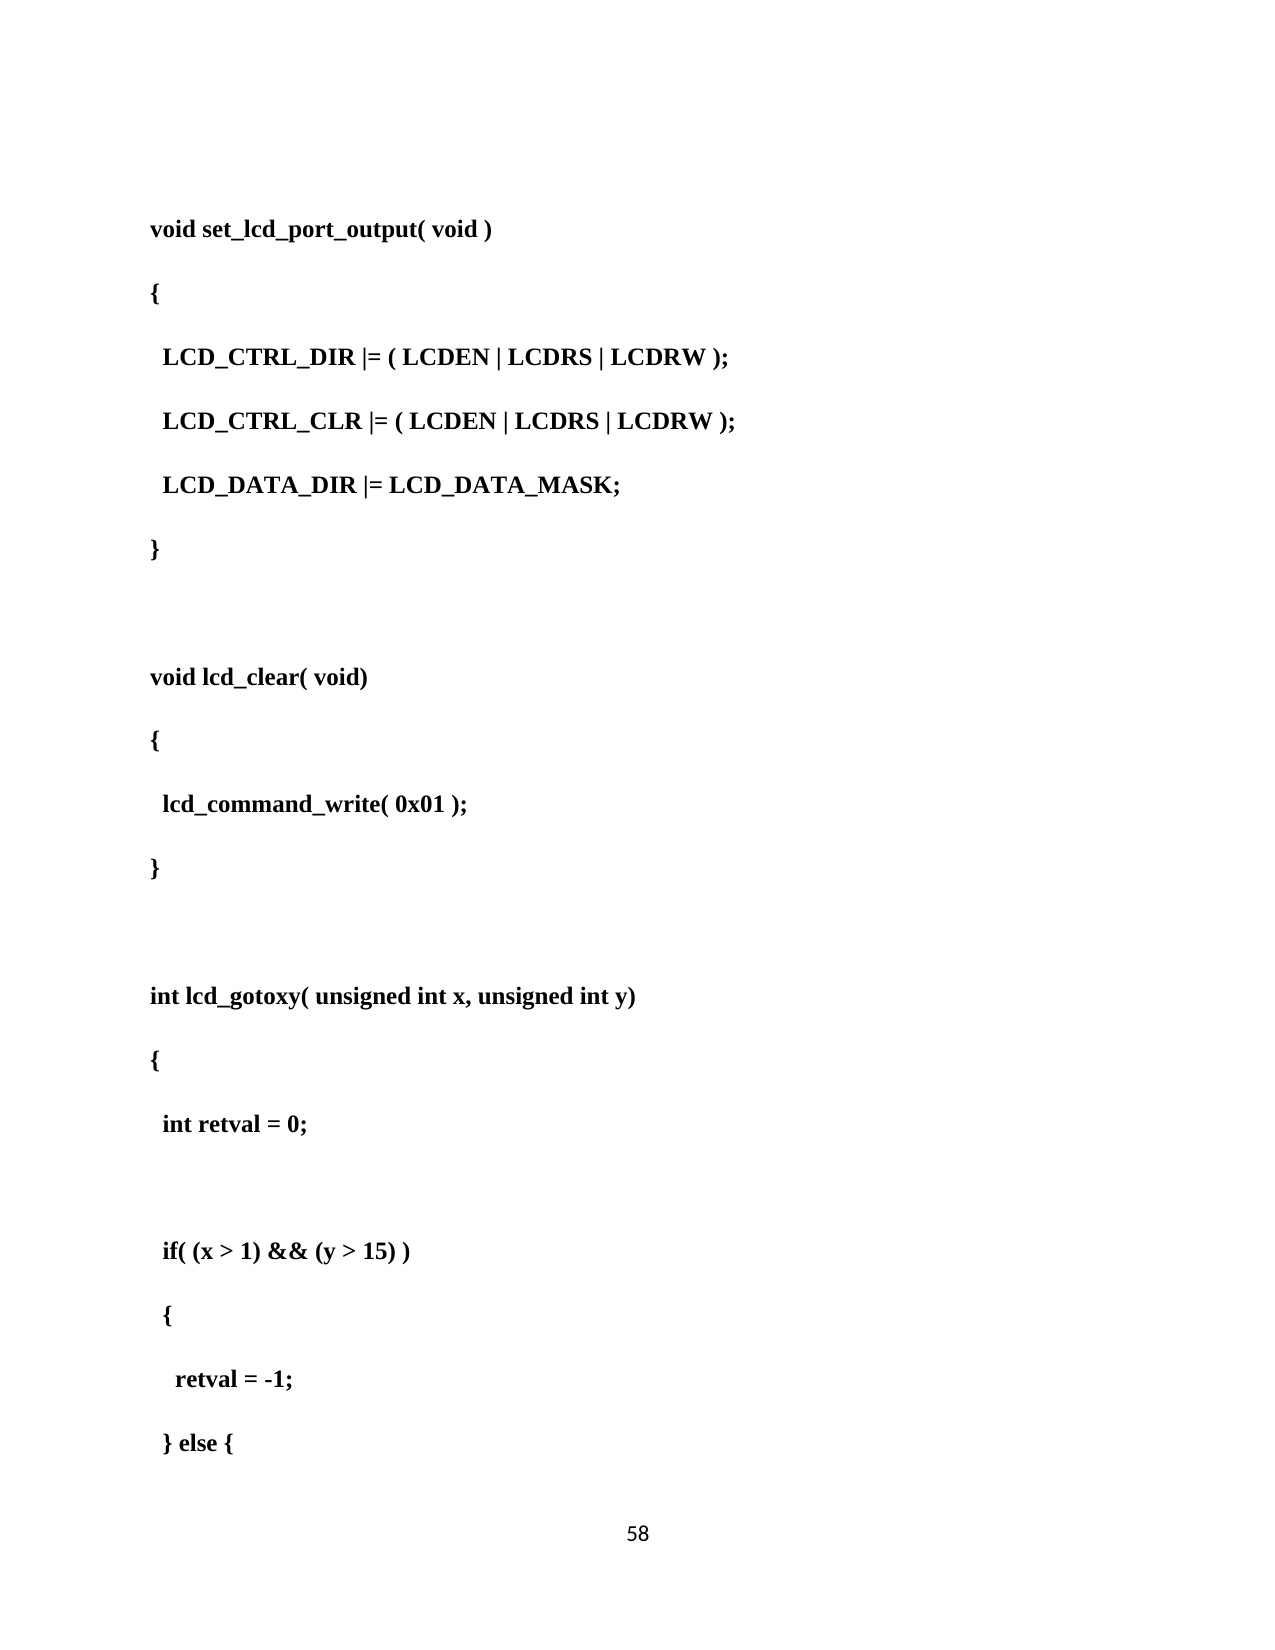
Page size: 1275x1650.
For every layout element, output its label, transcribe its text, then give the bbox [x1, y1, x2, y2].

text } else { [150, 1428, 1125, 1457]
text void lcd_clear( void) [150, 662, 1125, 690]
text { [150, 278, 1125, 307]
text int lcd_gotoxy( unsigned int x, unsigned int y) [150, 981, 1125, 1010]
text lcd_command_write( 0x01 ); [150, 789, 1125, 818]
text void set_lcd_port_output( void ) [150, 214, 1125, 243]
text { [150, 1300, 1125, 1329]
text LCD_CTRL_CLR |= ( LCDEN | LCDRS | LCDRW ); [150, 406, 1125, 434]
text LCD_CTRL_DIR |= ( LCDEN | LCDRS | LCDRW ); [150, 342, 1125, 371]
text { [150, 1045, 1125, 1074]
text LCD_DATA_DIR |= LCD_DATA_MASK; [150, 470, 1125, 498]
text int retval = 0; [150, 1109, 1125, 1138]
text { [150, 726, 1125, 754]
text retval = -1; [150, 1364, 1125, 1393]
text } [150, 853, 1125, 882]
text } [150, 534, 1125, 562]
text if( (x > 1) && (y > 15) ) [150, 1236, 1125, 1265]
